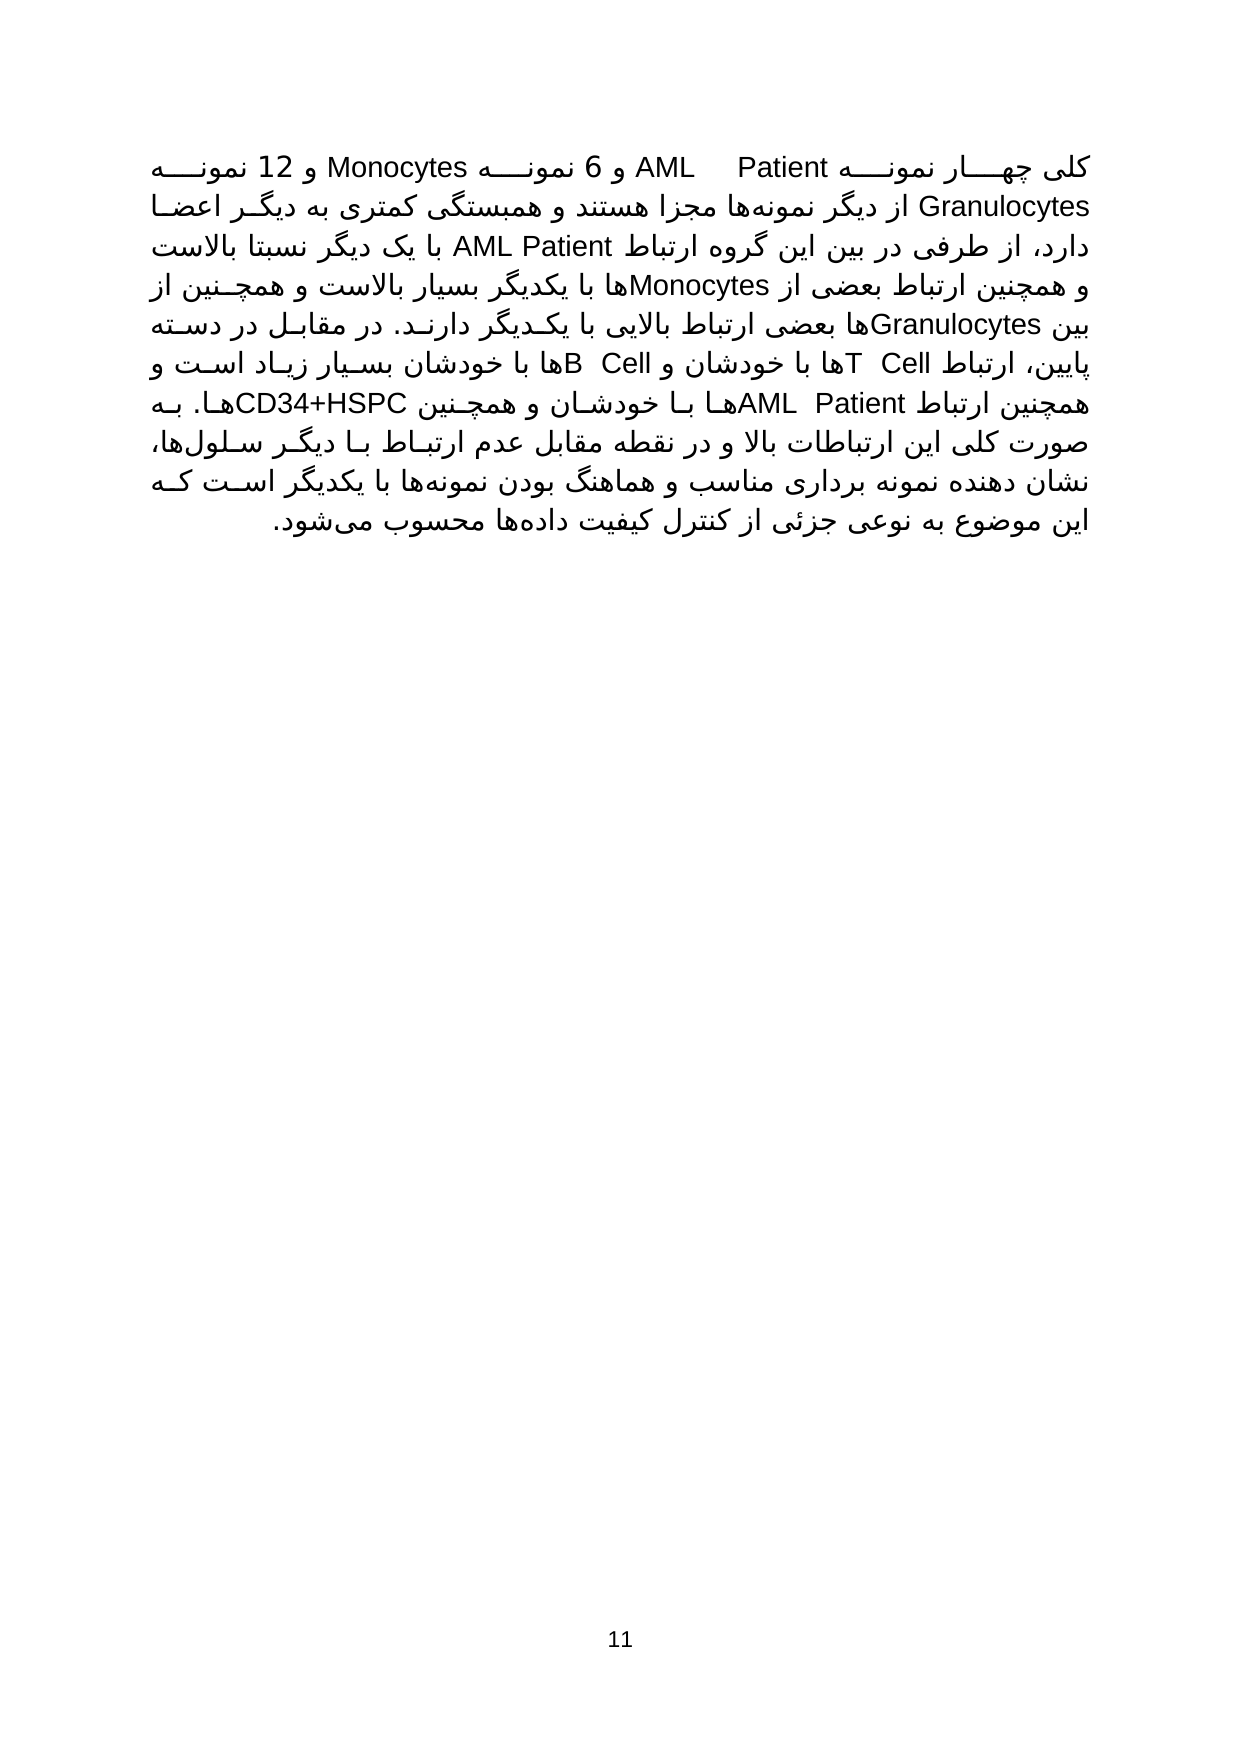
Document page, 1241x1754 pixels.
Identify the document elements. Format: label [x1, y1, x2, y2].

text [150, 150, 1090, 537]
